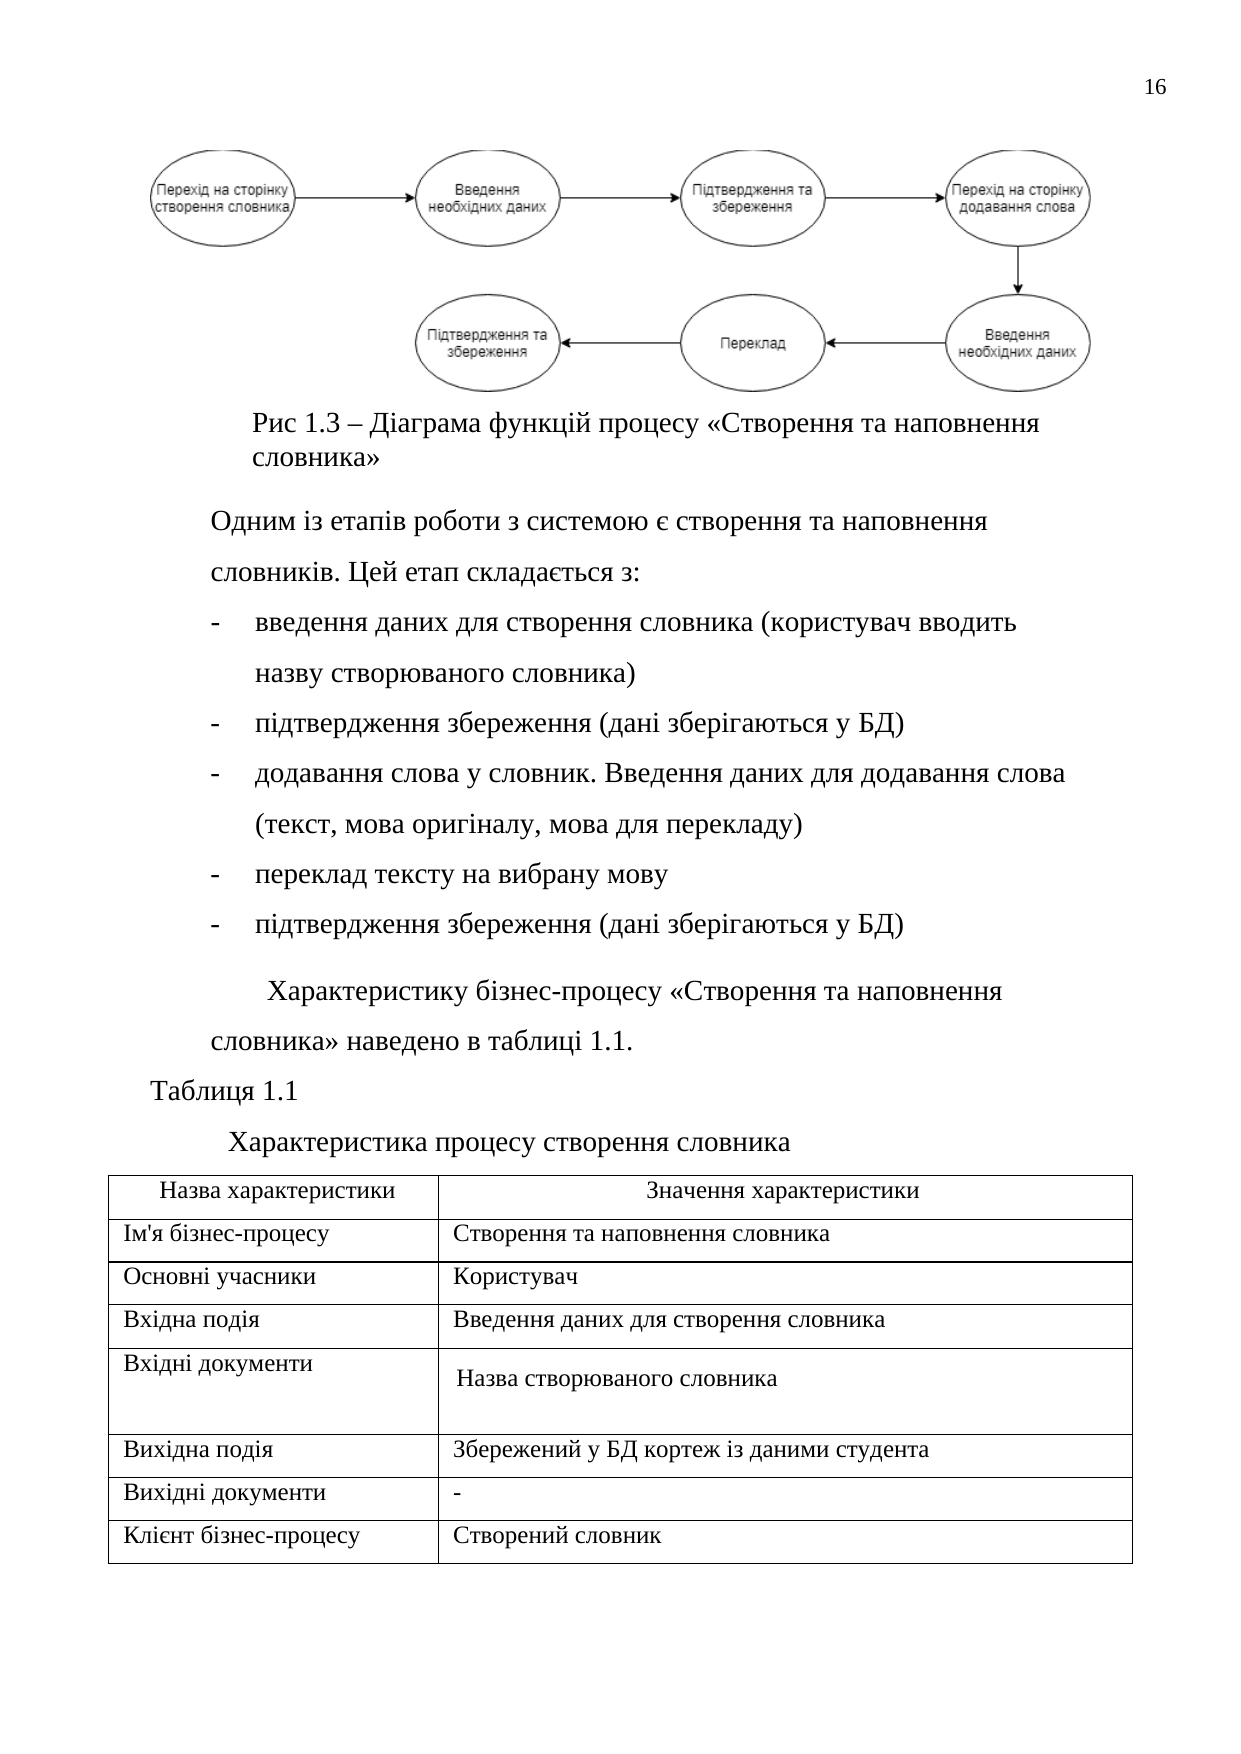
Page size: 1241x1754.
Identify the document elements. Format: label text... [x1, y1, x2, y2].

table_cell Збережений у БД кортеж із даними студента [439, 1435, 1132, 1477]
table_cell Створення та наповнення словника [439, 1220, 1132, 1261]
table_cell Вхідні документи [109, 1349, 438, 1434]
list переклад тексту на вибрану мову [210, 856, 1090, 889]
table_cell Користувач [439, 1263, 1132, 1304]
text Таблиця 1.1 [150, 1074, 1035, 1107]
table_cell Назва створюваного словника [439, 1349, 1132, 1434]
list додавання слова у словник. Введення даних для додавання слова (текст, мова оригіналу, мова для перекладу) [210, 755, 1090, 839]
table_header Значення характеристики [439, 1176, 1132, 1218]
text Одним із етапів роботи з системою є створення та наповнення словників. Цей етап складається з: [210, 503, 1090, 587]
list підтвердження збереження (дані зберігаються у БД) [210, 705, 1090, 739]
table_header Назва характеристики [109, 1176, 438, 1218]
table_cell Вихідна подія [109, 1435, 438, 1477]
text Характеристика процесу створення словника [228, 1124, 1017, 1157]
list введення даних для створення словника (користувач вводить назву створюваного словника) [210, 604, 1035, 688]
table_cell Основні учасники [109, 1263, 438, 1304]
table_cell Введення даних для створення словника [439, 1305, 1132, 1348]
list підтвердження збереження (дані зберігаються у БД) [210, 906, 1090, 940]
table_cell Вхідна подія [109, 1305, 438, 1348]
text Характеристику бізнес-процесу «Створення та наповнення словника» наведено в таблиці 1.1. [210, 973, 1090, 1057]
text Рис 1.3 – Діаграма функцій процесу «Створення та наповнення словника» [252, 405, 1090, 472]
table_cell Створений словник [439, 1521, 1132, 1563]
table_cell - [439, 1478, 1132, 1520]
table_cell Ім'я бізнес-процесу [109, 1220, 438, 1261]
table_cell Вихідні документи [109, 1478, 438, 1520]
table_cell Клієнт бізнес-процесу [109, 1521, 438, 1563]
picture [150, 150, 1091, 392]
